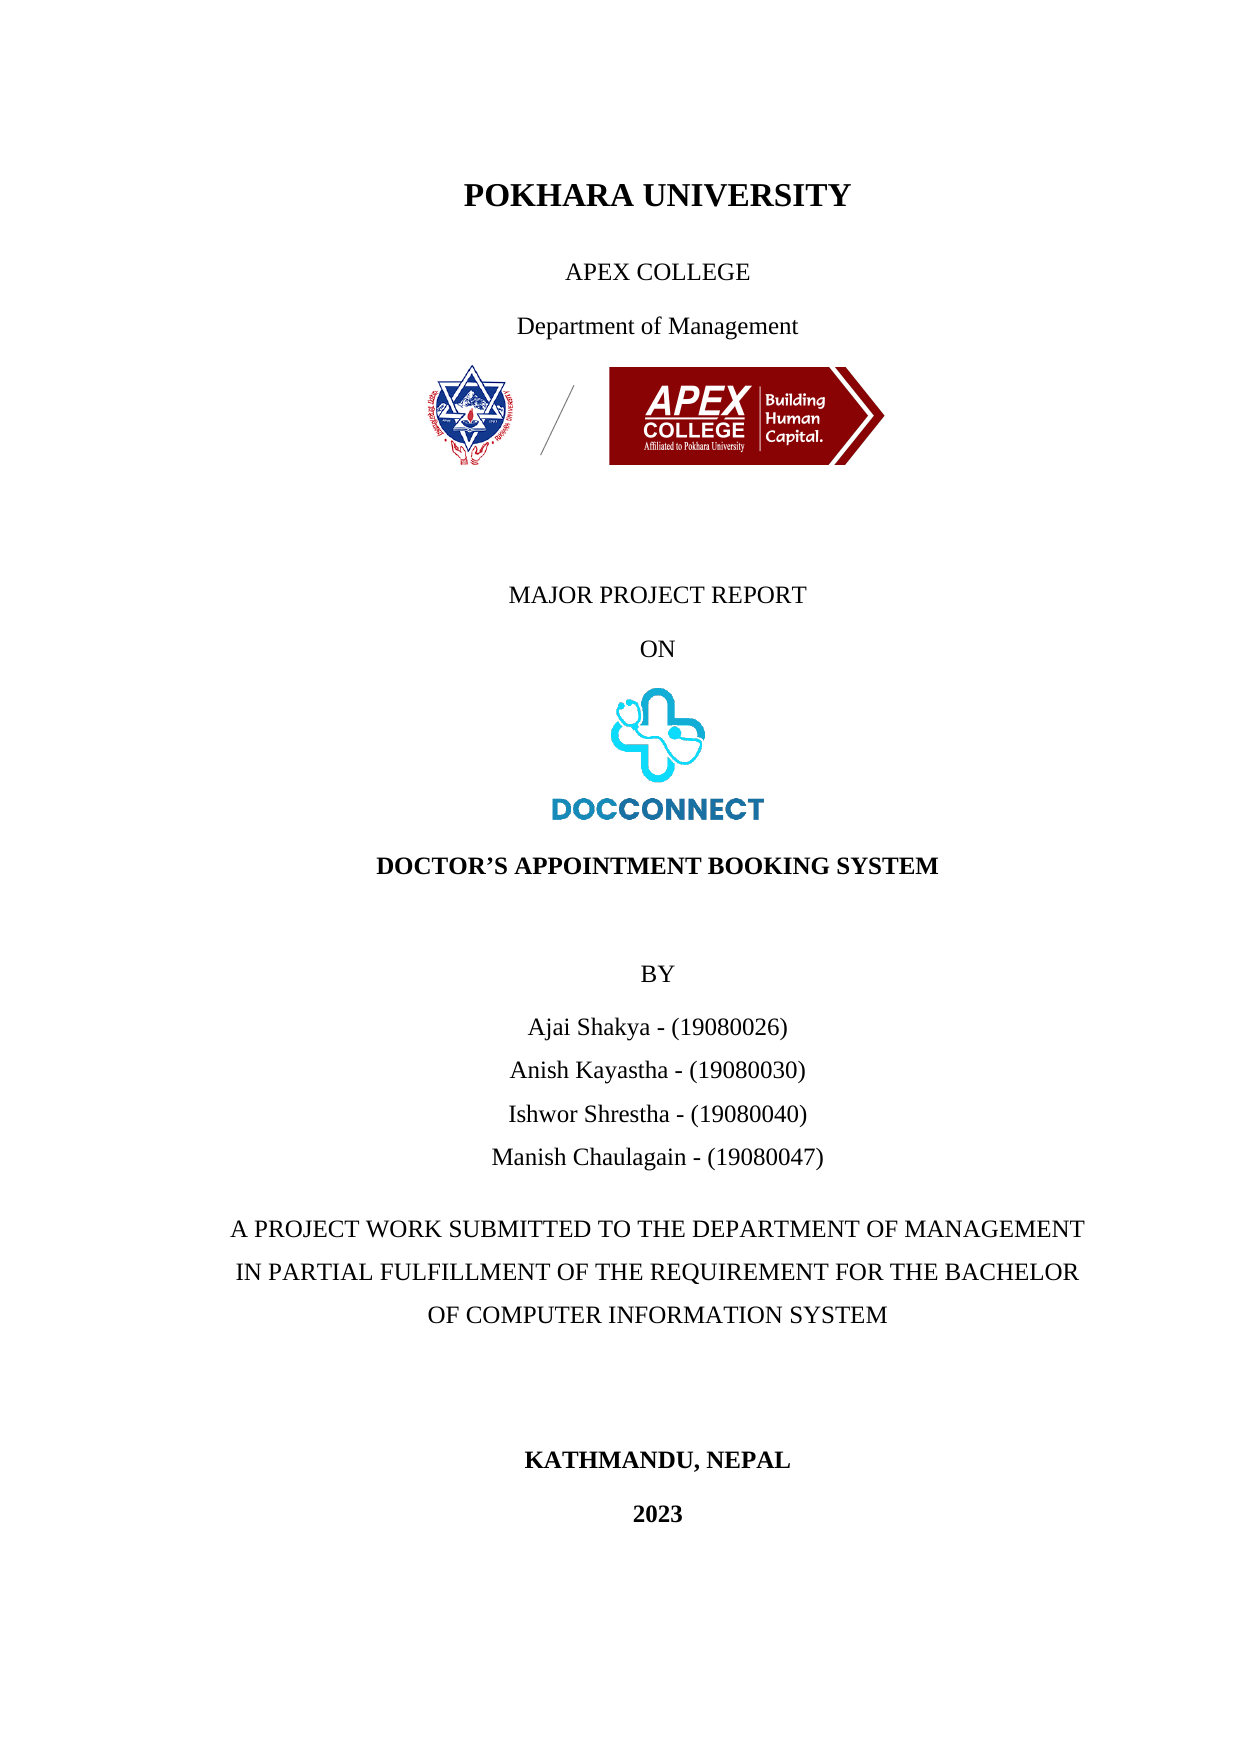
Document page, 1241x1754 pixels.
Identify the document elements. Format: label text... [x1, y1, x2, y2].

text ON [225, 634, 1090, 663]
text BY [225, 959, 1090, 987]
text Anish Kayastha - (19080030) [225, 1056, 1090, 1084]
picture [609, 367, 897, 465]
text Department of Management [225, 311, 1090, 340]
text Ajai Shakya - (19080026) [225, 1012, 1090, 1041]
text 2023 [225, 1499, 1090, 1527]
text KATHMANDU, NEPAL [225, 1445, 1090, 1474]
picture [418, 365, 522, 465]
text Ishwor Shrestha - (19080040) [225, 1099, 1090, 1127]
text APEX COLLEGE [225, 257, 1090, 286]
text A PROJECT WORK SUBMITTED TO THE DEPARTMENT OF MANAGEMENT IN PARTIAL FULFILLMENT OF THE REQUIREMENT FOR THE BACHELOR OF COMPUTER INFORMATION SYSTEM [225, 1214, 1090, 1329]
text DOCTOR’S APPOINTMENT BOOKING SYSTEM [225, 851, 1090, 880]
text POKHARA UNIVERSITY [225, 175, 1090, 213]
picture [550, 687, 765, 827]
text Manish Chaulagain - (19080047) [225, 1142, 1090, 1171]
text MAJOR PROJECT REPORT [225, 580, 1090, 609]
